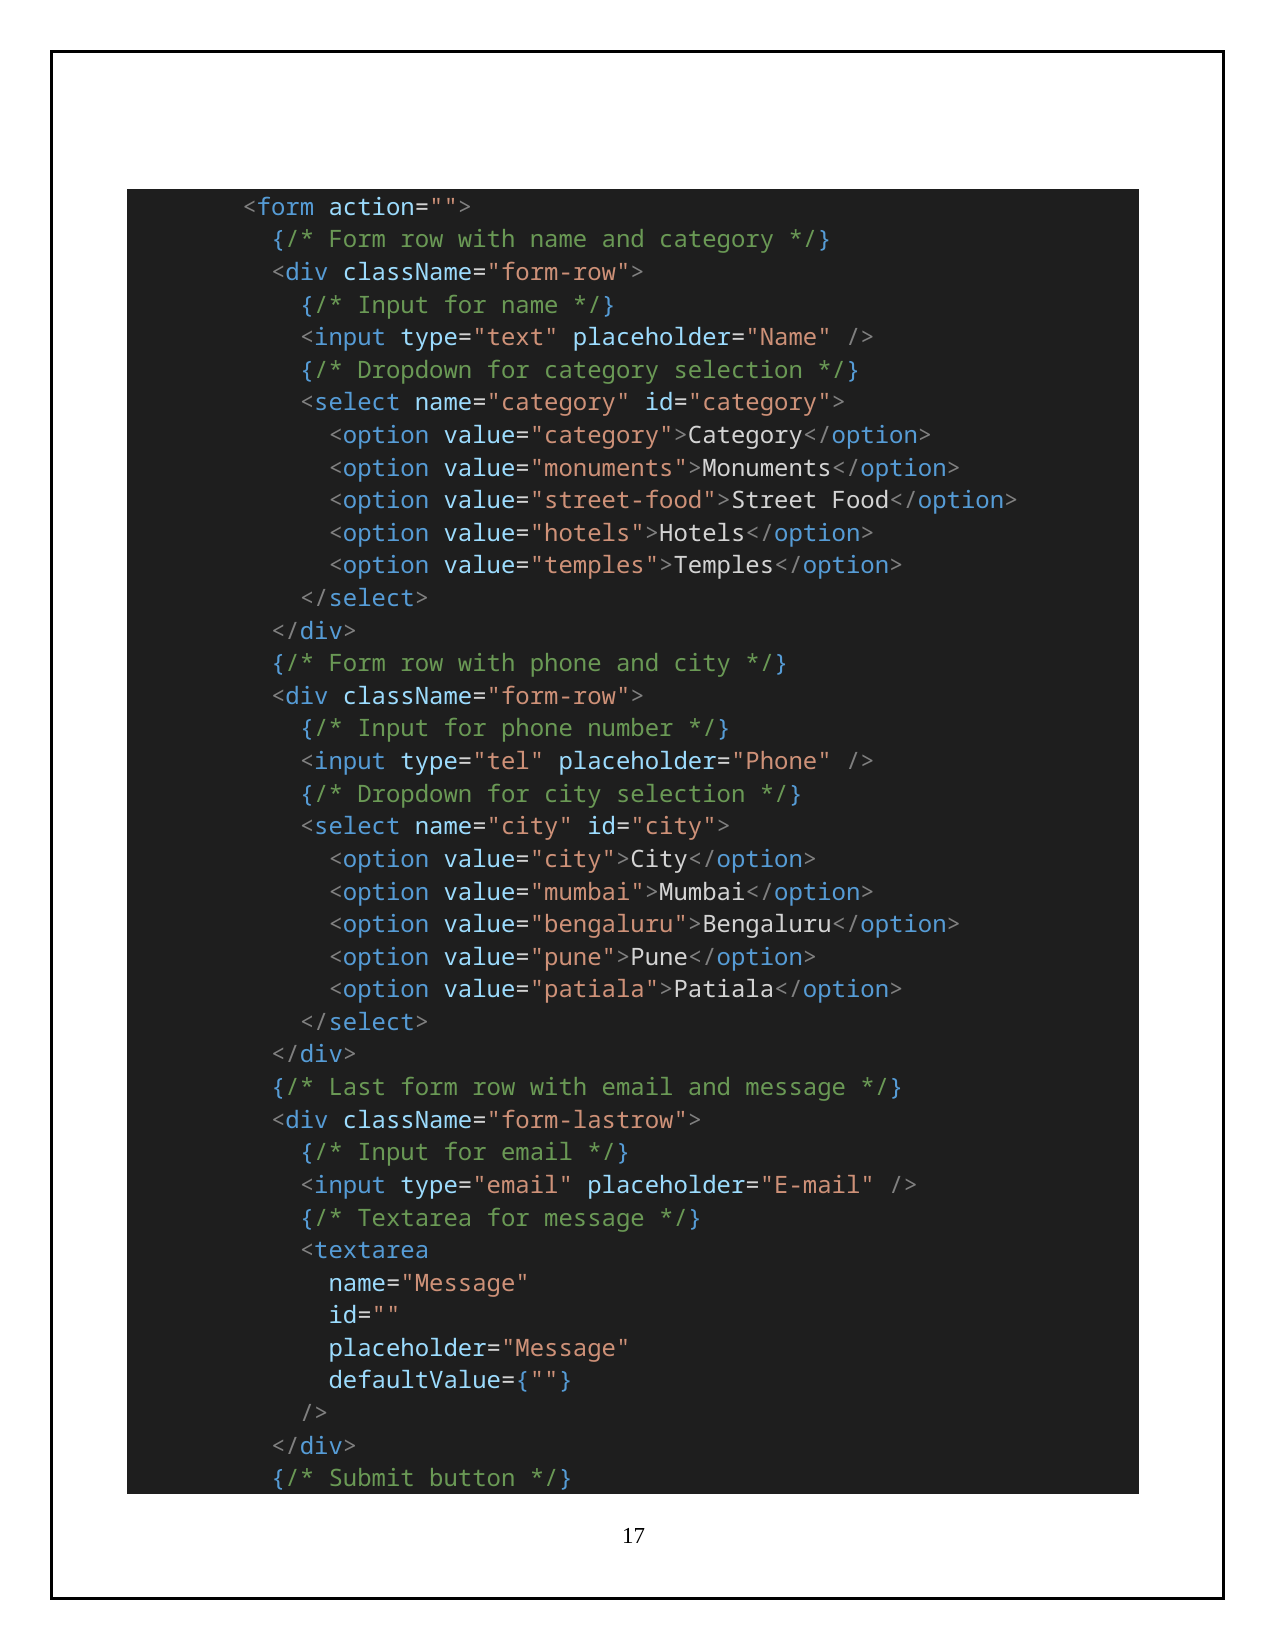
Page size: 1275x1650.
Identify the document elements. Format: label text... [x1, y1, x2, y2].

text <option value="mumbai">Mumbai</option> [127, 874, 1139, 907]
text <option value="city">City</option> [127, 842, 1139, 874]
text {/* Dropdown for city selection */} [127, 776, 1139, 809]
text <option value="category">Category</option> [127, 418, 1139, 450]
text <input type="text" placeholder="Name" /> [127, 320, 1139, 353]
text </div> [127, 613, 1139, 646]
text </select> [127, 581, 1139, 613]
text </select> [127, 1005, 1139, 1037]
text <option value="patiala">Patiala</option> [127, 972, 1139, 1005]
text <div className="form-row"> [127, 255, 1139, 287]
text {/* Form row with name and category */} [127, 222, 1139, 255]
text <form action=""> [127, 189, 1139, 222]
text <option value="pune">Pune</option> [127, 939, 1139, 972]
text </div> [127, 1037, 1139, 1070]
text <textarea [127, 1233, 1139, 1266]
text <option value="temples">Temples</option> [127, 548, 1139, 581]
text {/* Dropdown for category selection */} [127, 353, 1139, 385]
text name="Message" [127, 1266, 1139, 1298]
text </div> [127, 1428, 1139, 1461]
text defaultValue={""} [127, 1363, 1139, 1396]
text {/* Last form row with email and message */} [127, 1070, 1139, 1102]
text <option value="hotels">Hotels</option> [127, 516, 1139, 548]
text {/* Submit button */} [127, 1461, 1139, 1494]
text {/* Input for name */} [127, 287, 1139, 320]
text {/* Input for phone number */} [127, 711, 1139, 744]
text {/* Form row with phone and city */} [127, 646, 1139, 679]
text <option value="monuments">Monuments</option> [127, 450, 1139, 483]
text {/* Textarea for message */} [127, 1200, 1139, 1233]
text {/* Input for email */} [127, 1135, 1139, 1168]
text <input type="email" placeholder="E-mail" /> [127, 1168, 1139, 1200]
text /> [127, 1396, 1139, 1428]
text <option value="bengaluru">Bengaluru</option> [127, 907, 1139, 939]
text id="" [127, 1298, 1139, 1331]
text placeholder="Message" [127, 1331, 1139, 1363]
text <input type="tel" placeholder="Phone" /> [127, 744, 1139, 776]
text <div className="form-row"> [127, 679, 1139, 711]
text <option value="street-food">Street Food</option> [127, 483, 1139, 516]
text <div className="form-lastrow"> [127, 1102, 1139, 1135]
text <select name="category" id="category"> [127, 385, 1139, 418]
text <select name="city" id="city"> [127, 809, 1139, 842]
